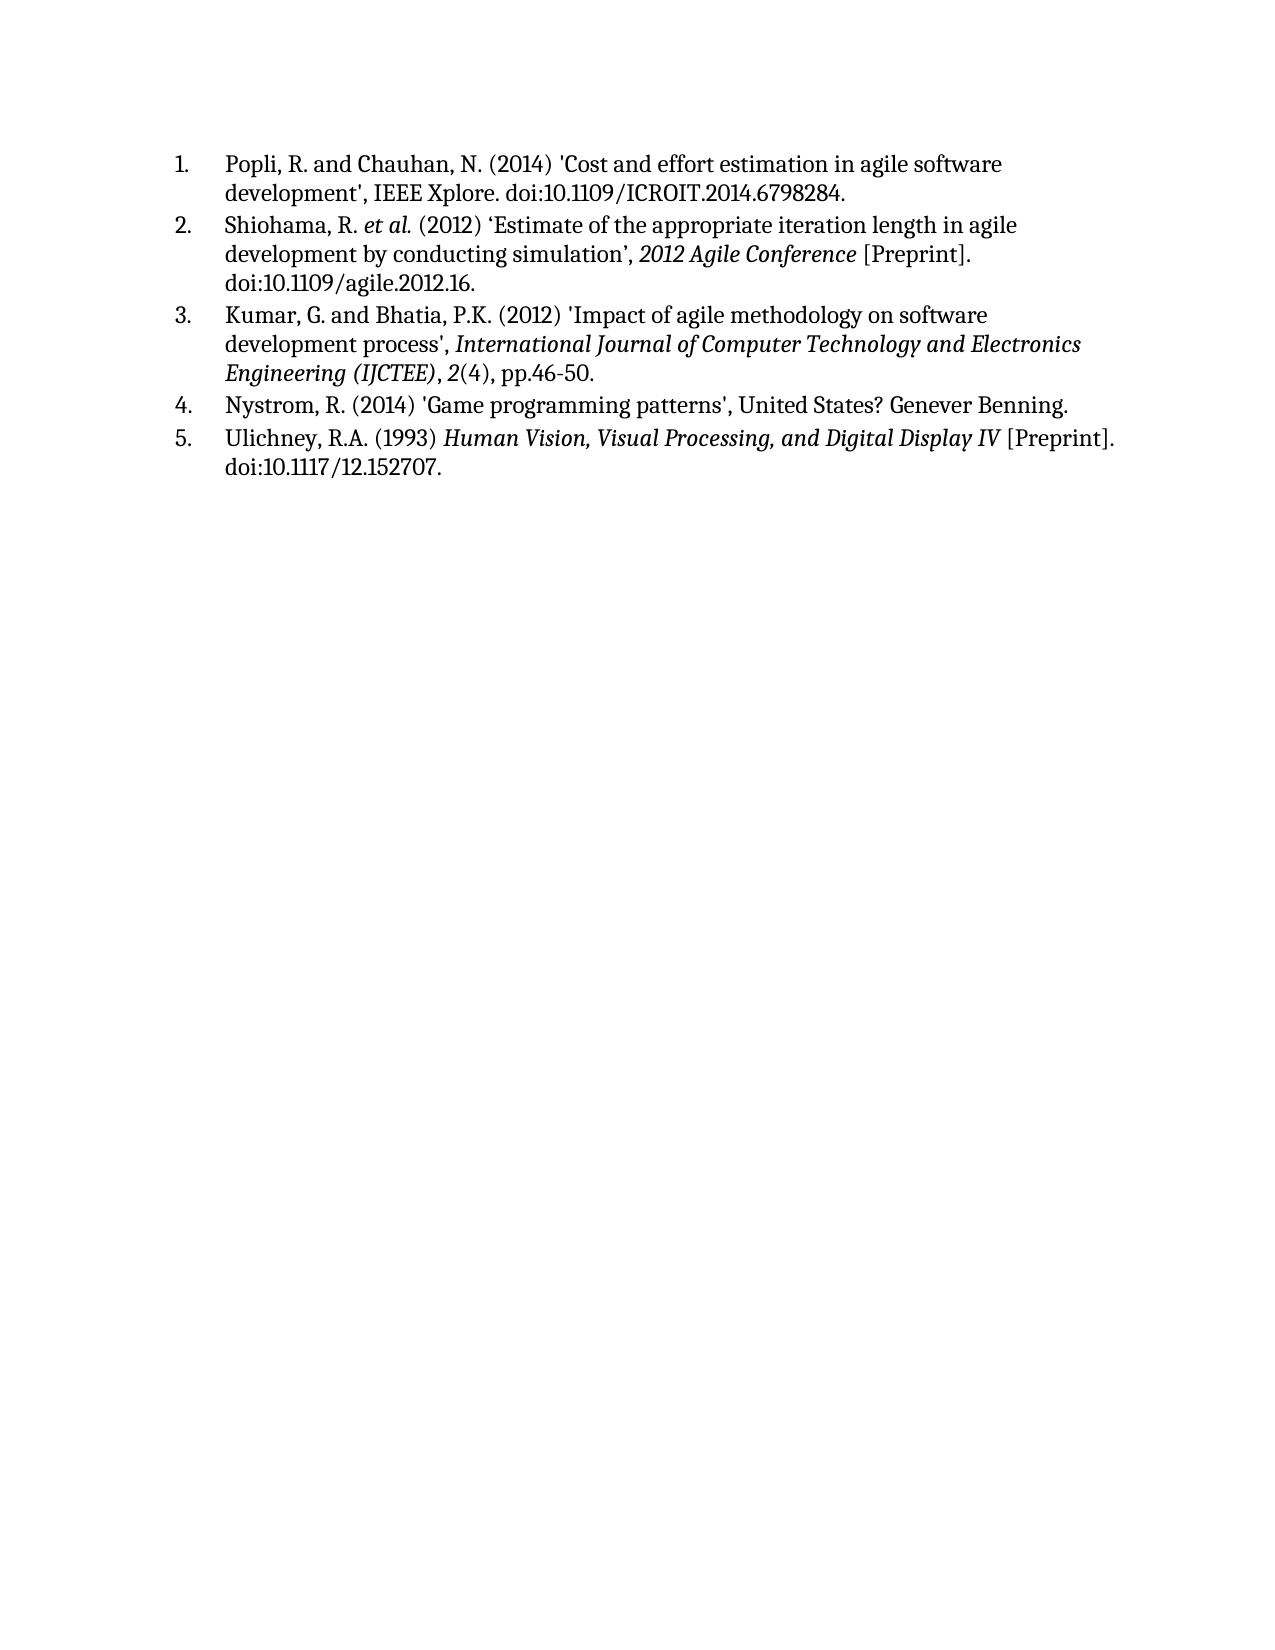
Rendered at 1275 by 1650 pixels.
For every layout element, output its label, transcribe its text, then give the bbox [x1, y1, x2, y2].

list Popli, R. and Chauhan, N. (2014) 'Cost and effort estimation in agile software development', IEEE Xplore. doi:10.1109/ICROIT.2014.6798284. [175, 150, 1125, 207]
list Shiohama, R. et al. (2012) ‘Estimate of the appropriate iteration length in agile development by conducting simulation’, 2012 Agile Conference [Preprint]. doi:10.1109/agile.2012.16. [175, 211, 1125, 297]
list Ulichney, R.A. (1993) Human Vision, Visual Processing, and Digital Display IV [Preprint]. doi:10.1117/12.152707. [175, 424, 1125, 481]
list Kumar, G. and Bhatia, P.K. (2012) 'Impact of agile methodology on software development process', International Journal of Computer Technology and Electronics Engineering (IJCTEE), 2(4), pp.46-50. [175, 301, 1125, 387]
list Nystrom, R. (2014) 'Game programming patterns', United States? Genever Benning. [175, 391, 1125, 420]
